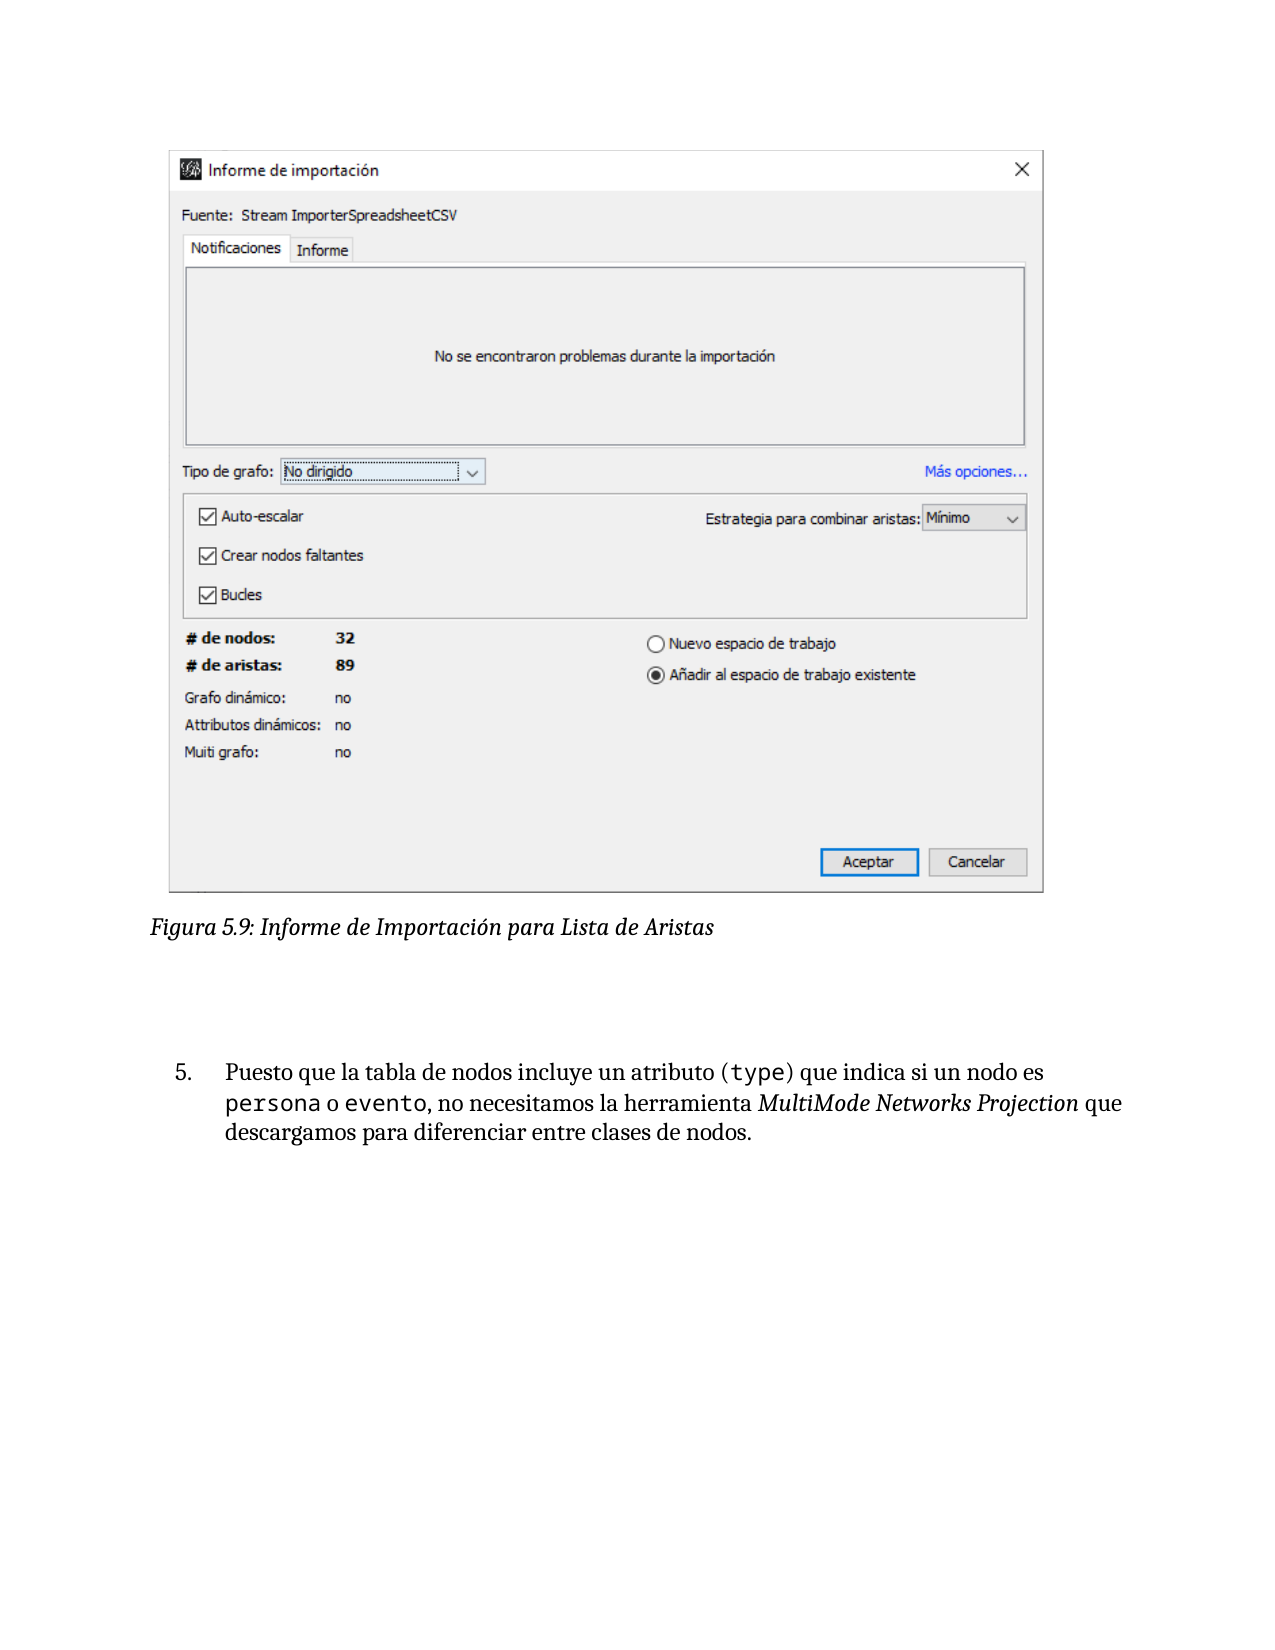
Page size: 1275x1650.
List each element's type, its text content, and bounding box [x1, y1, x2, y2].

list Puesto que la tabla de nodos incluye un atributo (type) que indica si un nodo es persona o evento, no necesitamos la herramienta MultiMode Networks Projection que descargamos para diferenciar entre clases de nodos. [175, 1056, 1125, 1176]
picture [168, 150, 1044, 893]
text Figura 5.9: Informe de Importación para Lista de Aristas [150, 913, 1125, 942]
